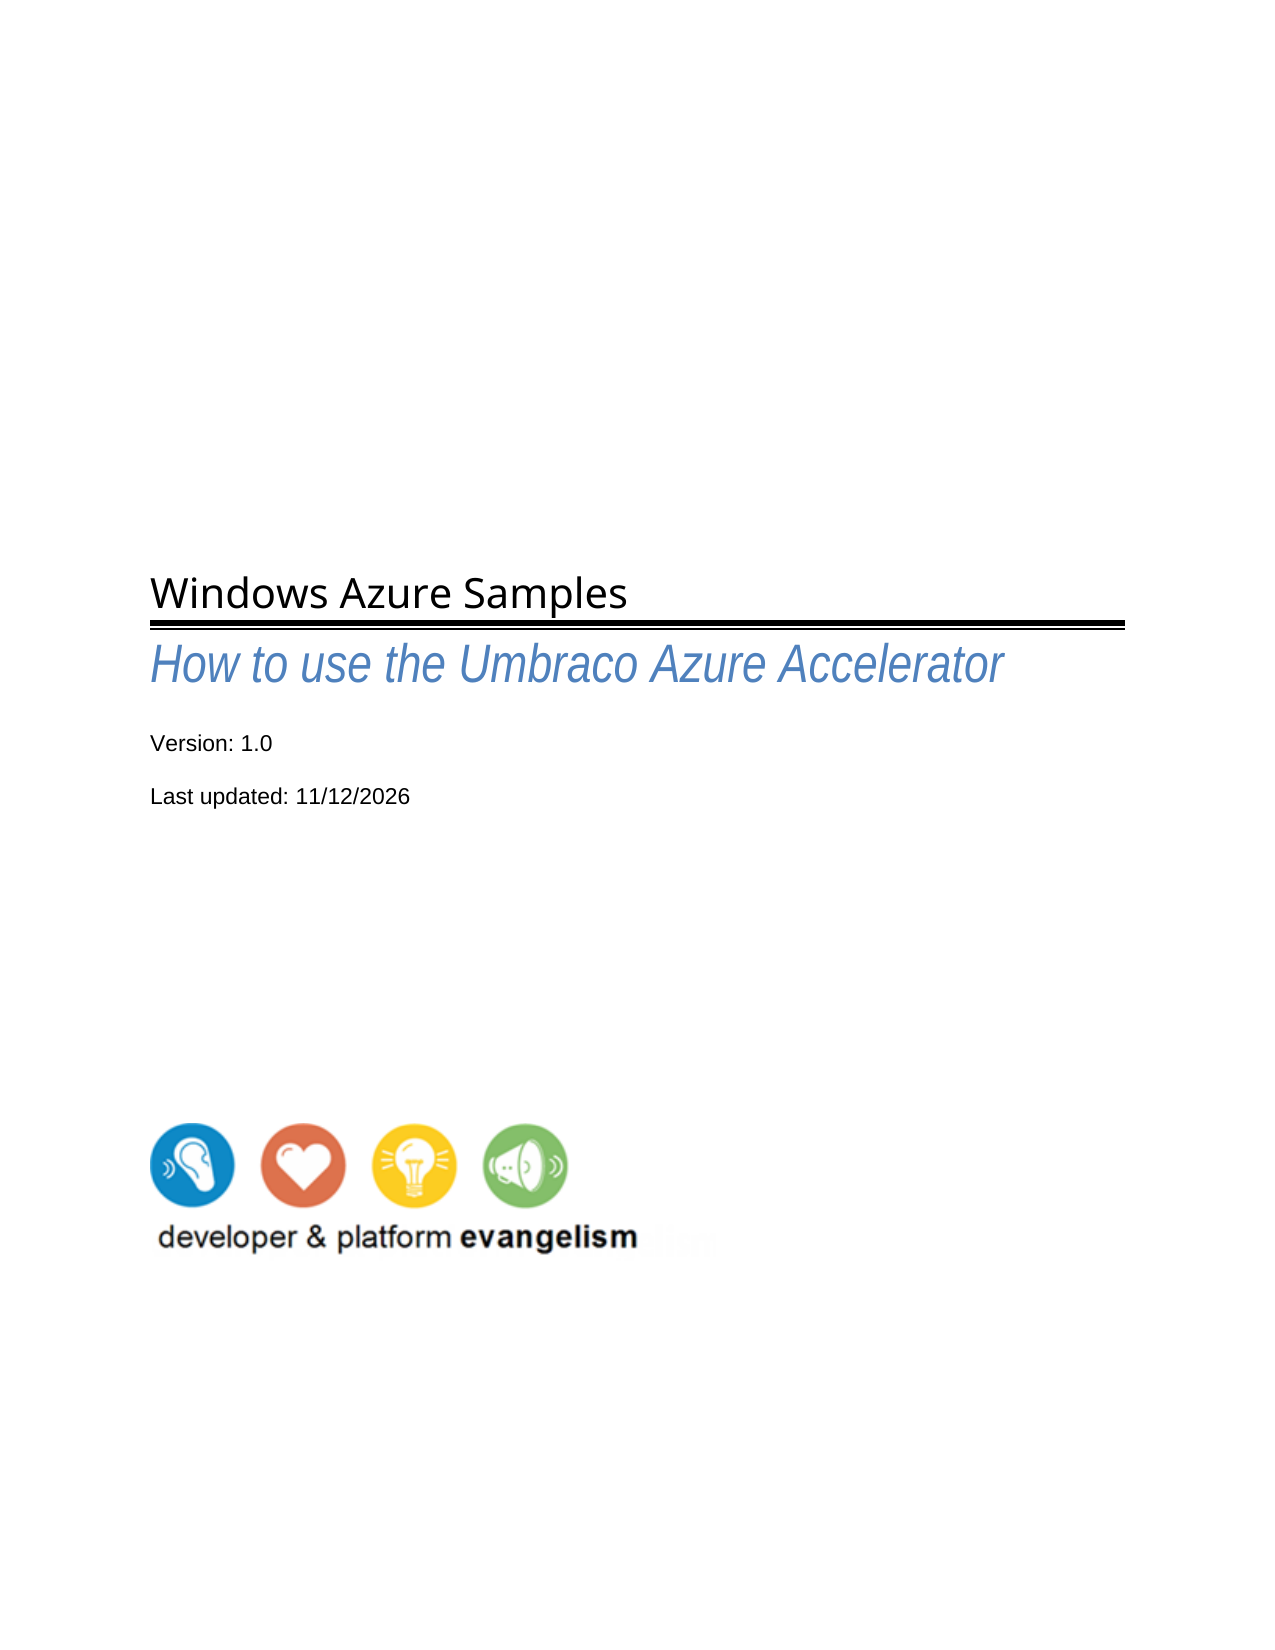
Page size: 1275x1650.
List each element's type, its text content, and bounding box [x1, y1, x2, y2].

text Last updated: 5/2/2011 [150, 783, 1125, 809]
text How to use the Umbraco Azure Accelerator [150, 630, 1125, 694]
picture [150, 1123, 719, 1264]
title Windows Azure Samples [150, 563, 1125, 620]
text Version: 1.0 [150, 730, 1125, 757]
